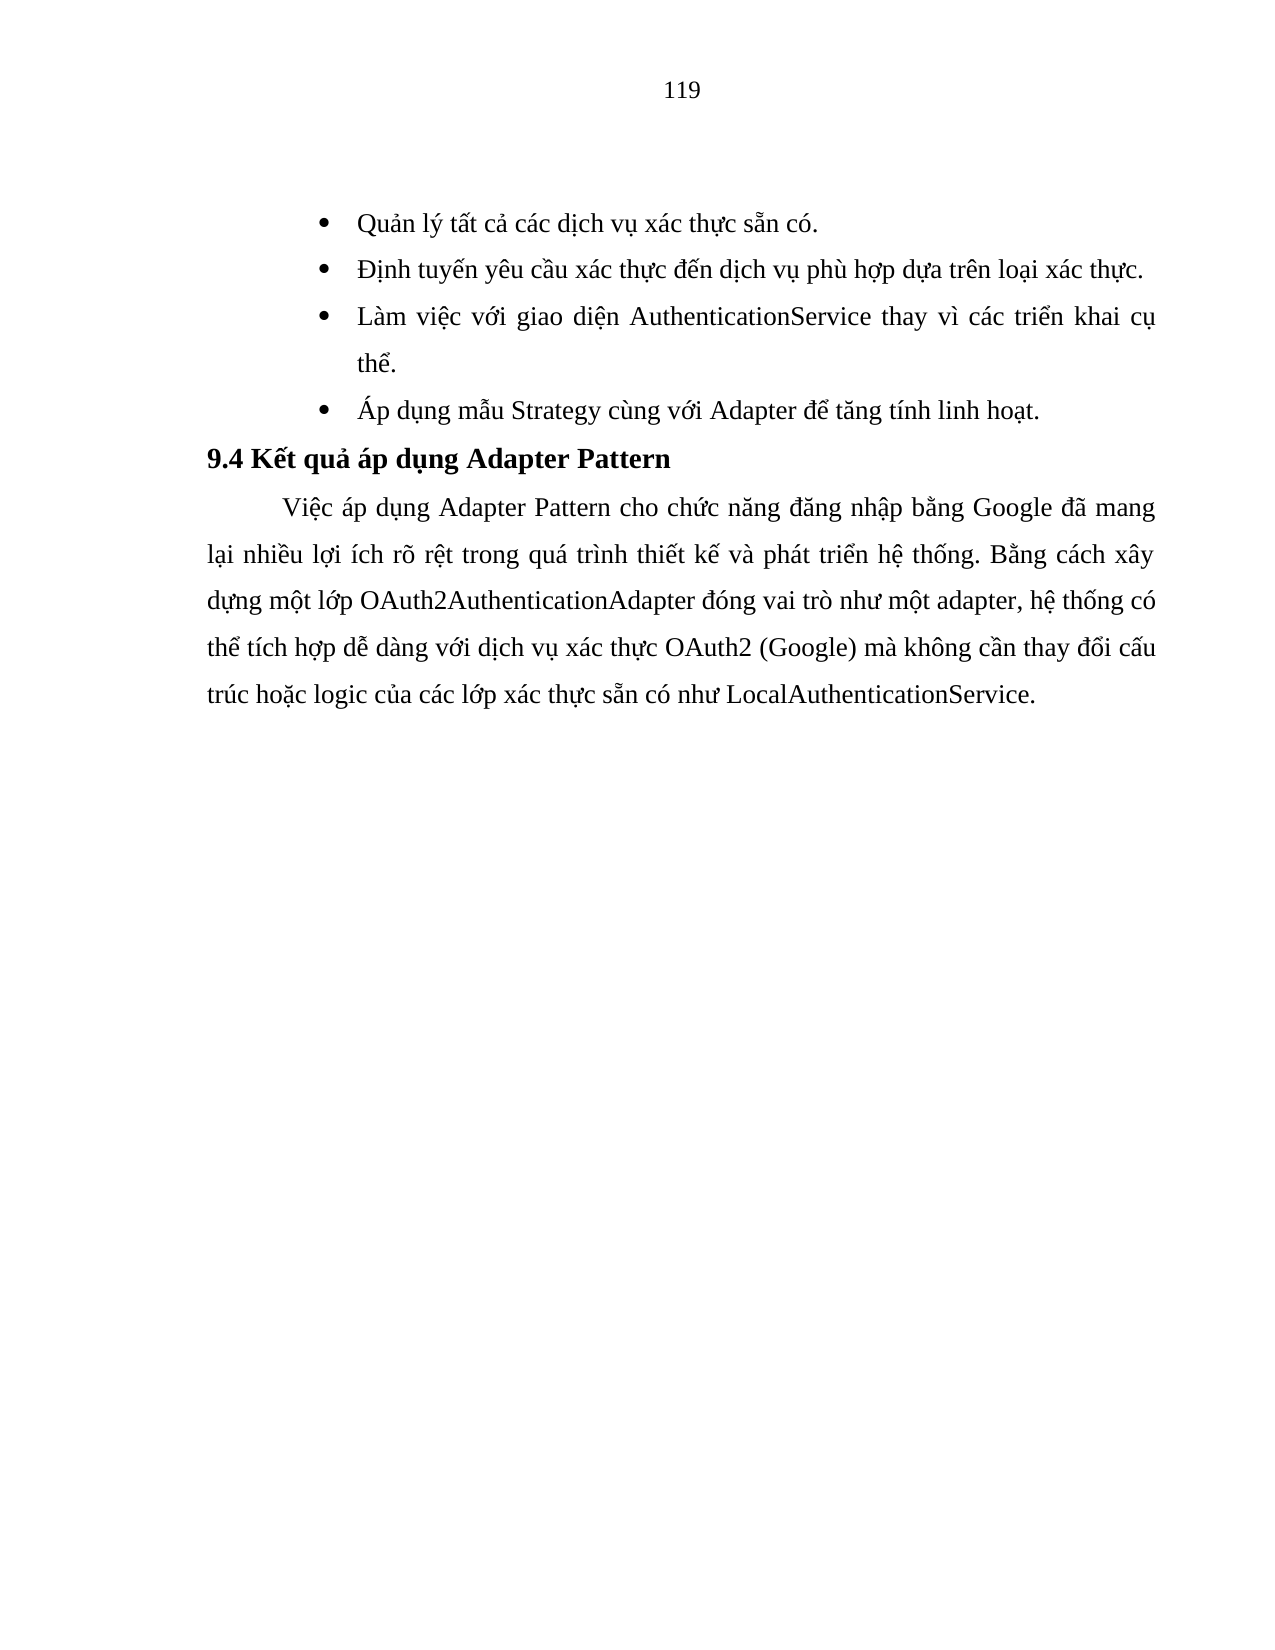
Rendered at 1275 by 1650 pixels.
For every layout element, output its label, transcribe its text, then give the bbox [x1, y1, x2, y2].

text 9.4 Kết quả áp dụng Adapter Pattern [207, 441, 1157, 474]
list Áp dụng mẫu Strategy cùng với Adapter để tăng tính linh hoạt. [319, 394, 1157, 425]
list Định tuyến yêu cầu xác thực đến dịch vụ phù hợp dựa trên loại xác thực. [319, 254, 1157, 285]
list Làm việc với giao diện AuthenticationService thay vì các triển khai cụ thể. [319, 301, 1157, 378]
list Quản lý tất cả các dịch vụ xác thực sẵn có. [319, 207, 1157, 238]
text Việc áp dụng Adapter Pattern cho chức năng đăng nhập bằng Google đã mang lại nhiều lợi ích rõ rệt trong quá trình thiết kế và phát triển hệ thống. Bằng cách xây dựng một lớp OAuth2AuthenticationAdapter đóng vai trò như một adapter, hệ thống có thể tích hợp dễ dàng với dịch vụ xác thực OAuth2 (Google) mà không cần thay đổi cấu trúc hoặc logic của các lớp xác thực sẵn có như LocalAuthenticationService. [207, 491, 1157, 709]
